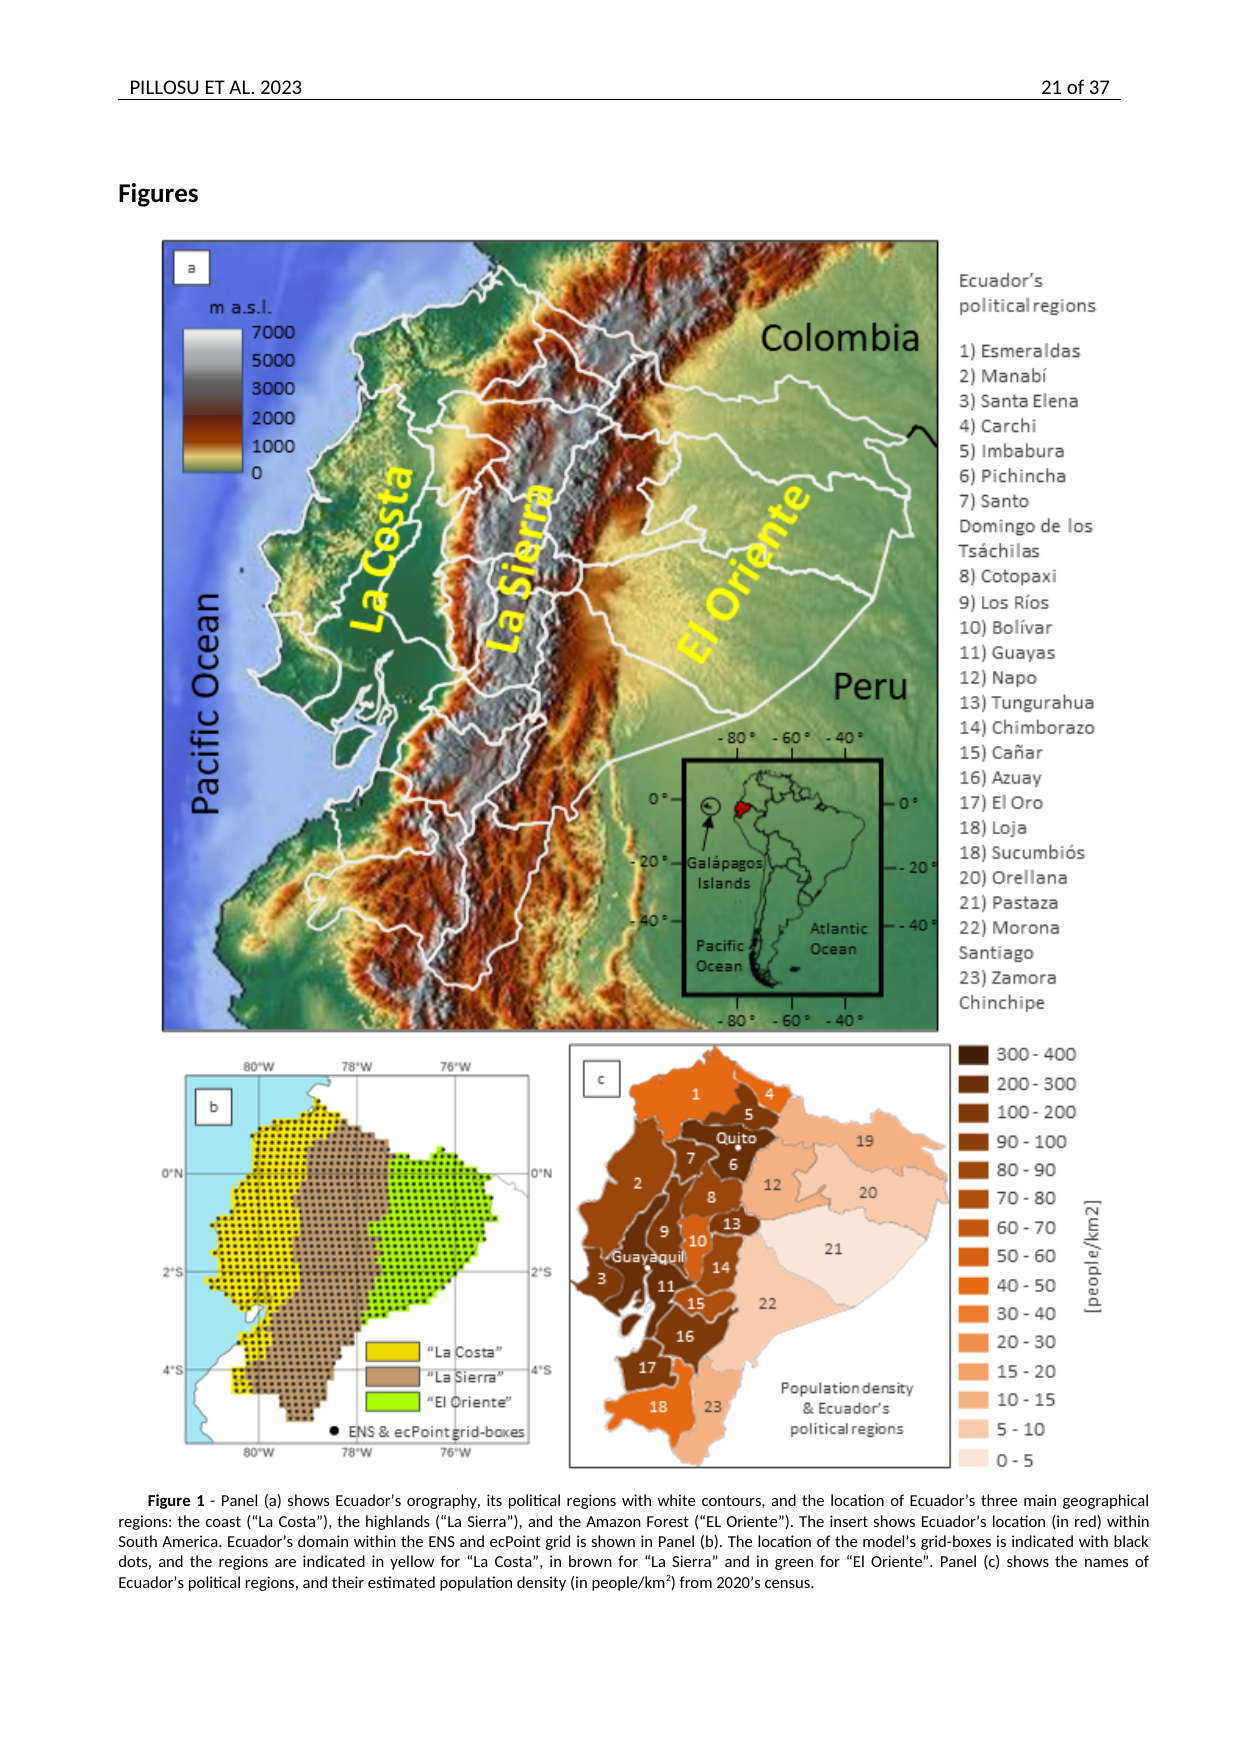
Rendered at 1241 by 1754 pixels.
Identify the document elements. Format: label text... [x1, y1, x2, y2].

picture [156, 234, 1113, 1478]
text Figure 1 - Panel (a) shows Ecuador’s orography, its political regions with white contours, and the location of Ecuador’s three main geographical regions: the coast (“La Costa”), the highlands (“La Sierra”), and the Amazon Forest (“EL Oriente”). The insert shows Ecuador’s location (in red) within South America. Ecuador’s domain within the ENS and ecPoint grid is shown in Panel (b). The location of the model’s grid-boxes is indicated with black dots, and the regions are indicated in yellow for “La Costa”, in brown for “La Sierra” and in green for “El Oriente”. Panel (c) shows the names of Ecuador’s political regions, and their estimated population density (in people/km2) from 2020’s census. [118, 1491, 1152, 1592]
subtitle Figures [118, 176, 1152, 209]
